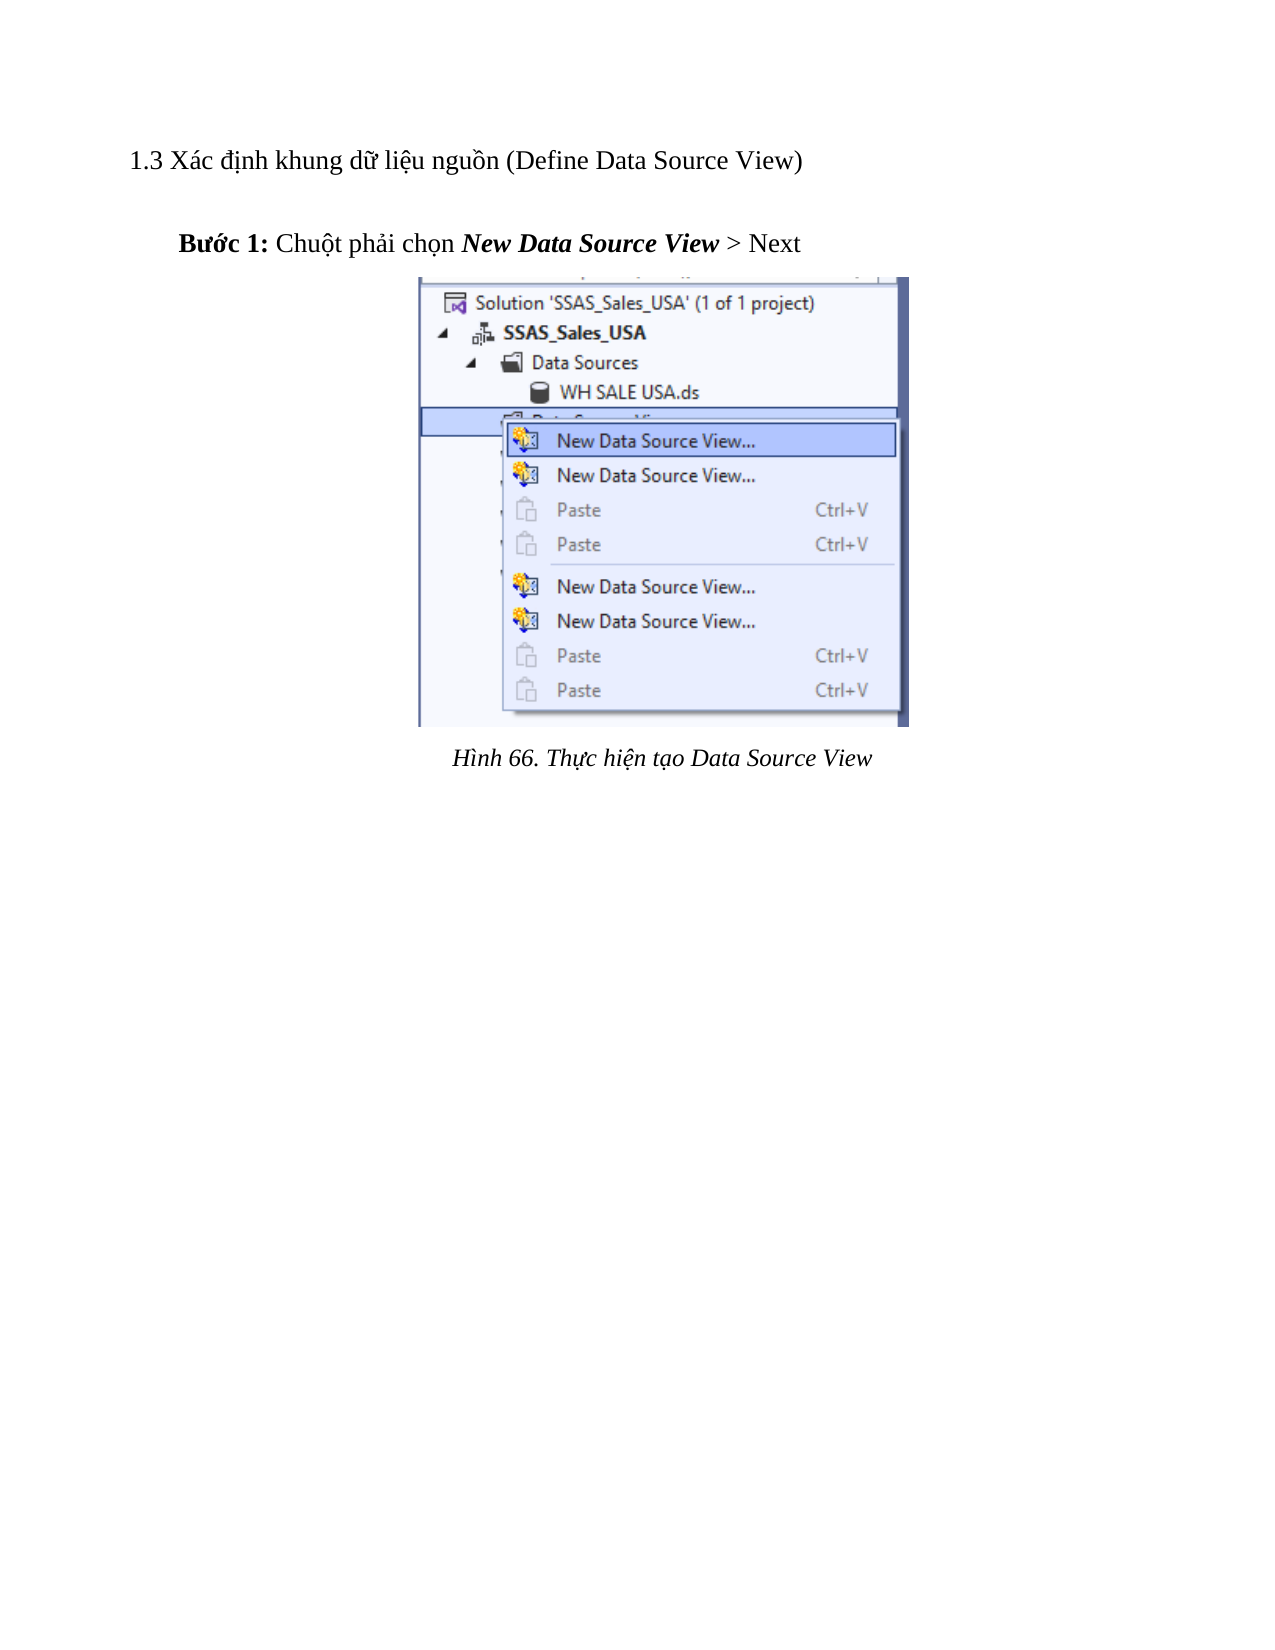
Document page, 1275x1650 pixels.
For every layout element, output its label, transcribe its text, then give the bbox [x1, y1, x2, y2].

text Hình 66. Thực hiện tạo Data Source View [129, 743, 1198, 772]
text Bước 1: Chuột phải chọn New Data Source View > Next [178, 227, 1198, 259]
picture [418, 277, 909, 727]
subtitle 1.3 Xác định khung dữ liệu nguồn (Define Data Source View) [129, 144, 1198, 175]
